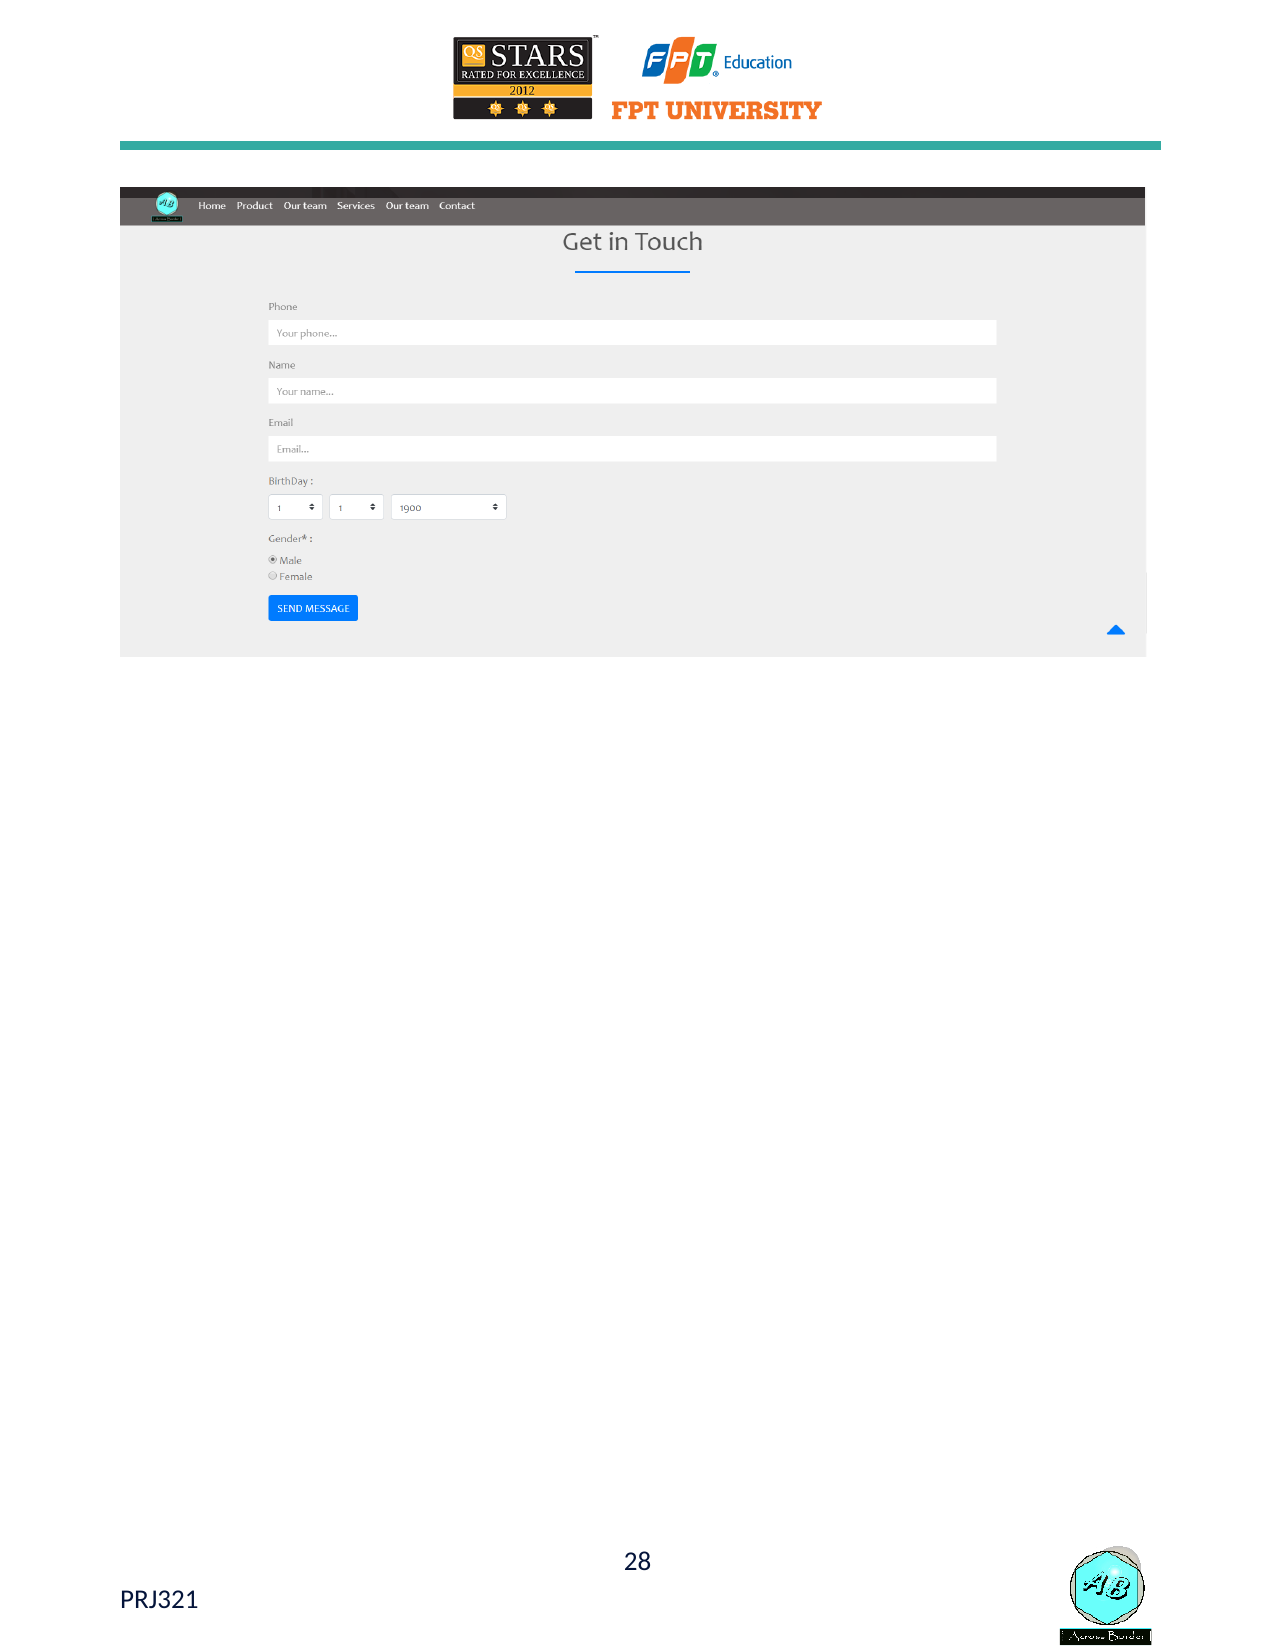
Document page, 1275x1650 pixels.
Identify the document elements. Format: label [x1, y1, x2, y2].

picture [1057, 1539, 1152, 1643]
picture [418, 29, 856, 125]
picture [120, 187, 1147, 657]
